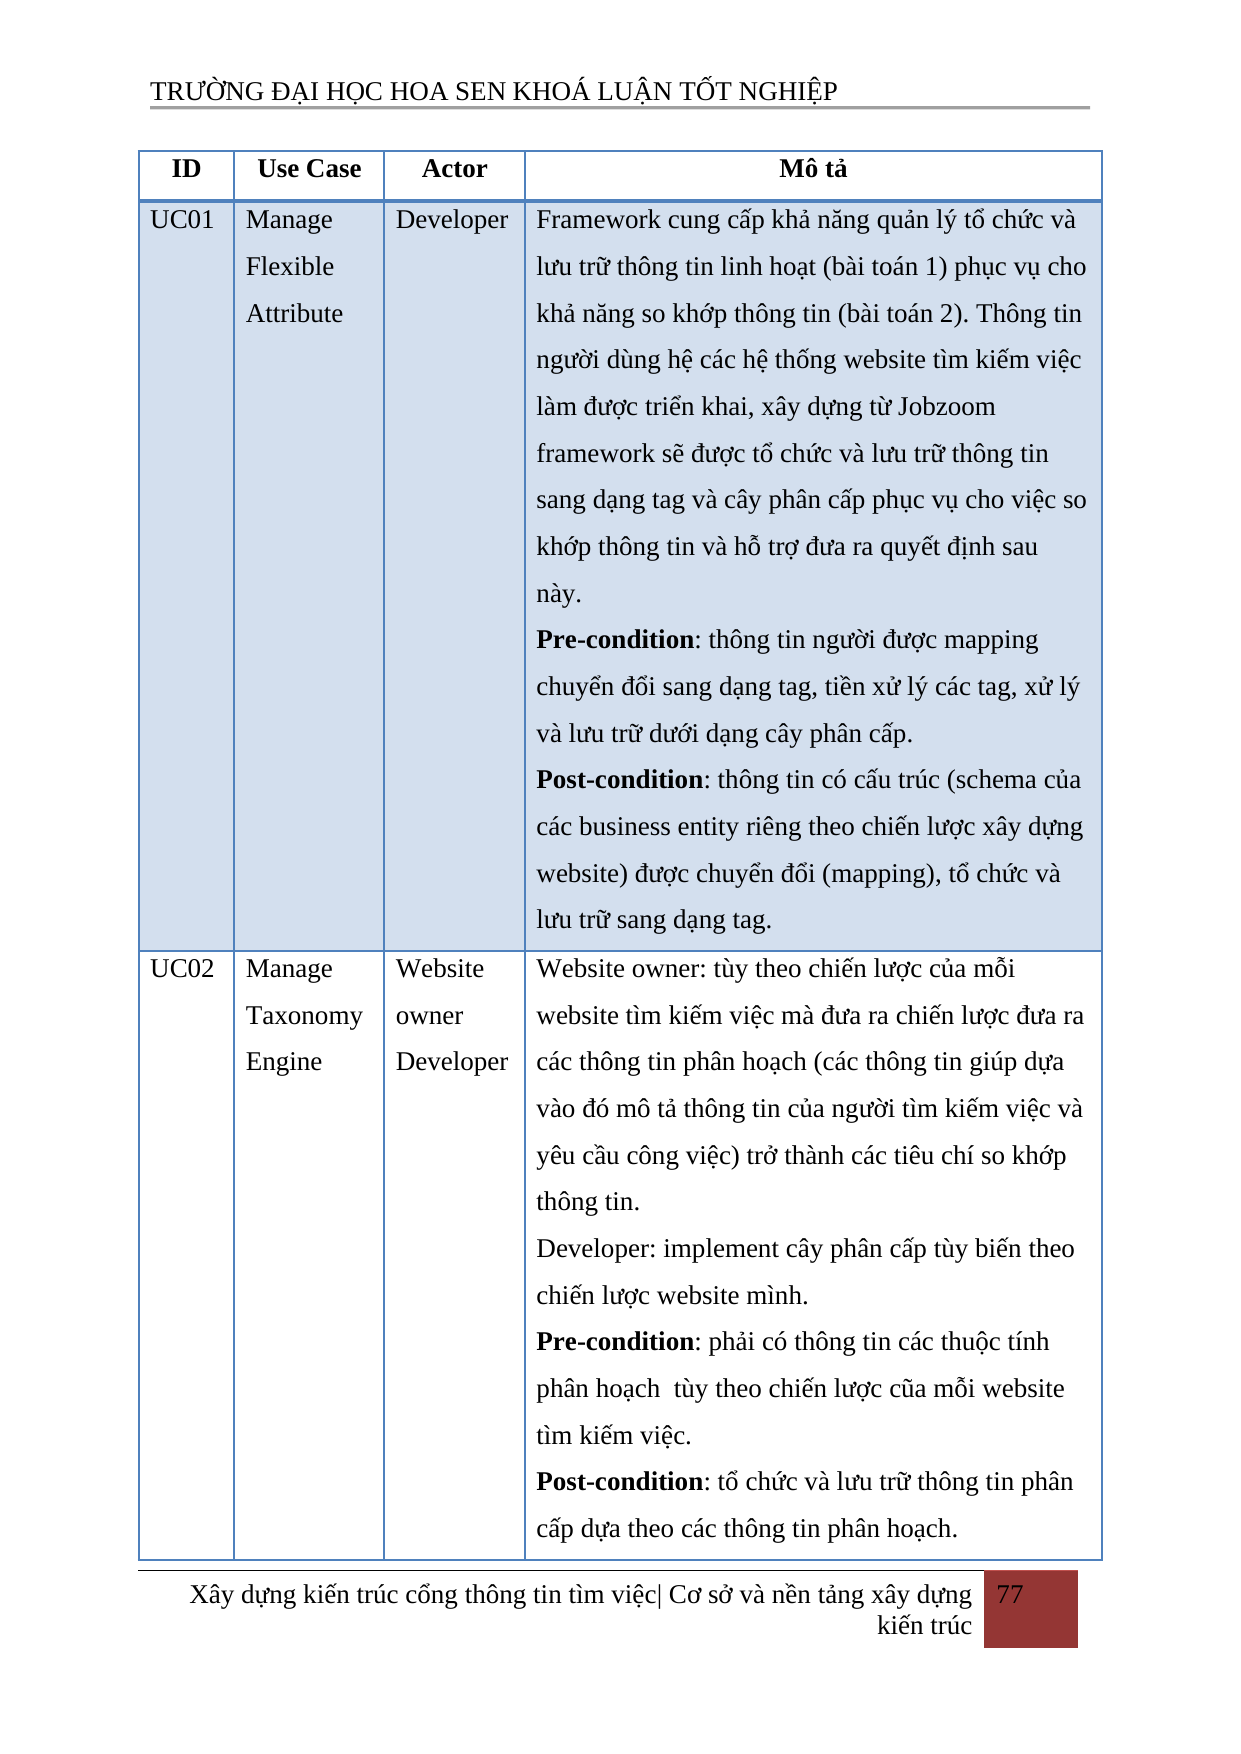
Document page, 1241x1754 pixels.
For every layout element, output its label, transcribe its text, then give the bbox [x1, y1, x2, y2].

table_cell UC01 [140, 203, 233, 950]
table_header Use Case [235, 152, 383, 199]
table_cell Website owner: tùy theo chiến lược của mỗi website tìm kiếm việc mà đưa ra chiến lược đưa ra các thông tin phân hoạch (các thông tin giúp dựa vào đó mô tả thông tin của người tìm kiếm việc và yêu cầu công việc) trở thành các tiêu chí so khớp thông tin. Developer: implement cây phân cấp tùy biến theo chiến lược website mình. Pre-condition: phải có thông tin các thuộc tính phân hoạch tùy theo chiến lược cũa mỗi website tìm kiếm việc. Post-condition: tổ chức và lưu trữ thông tin phân cấp dựa theo các thông tin phân hoạch. [526, 952, 1101, 1559]
table_cell Manage Taxonomy Engine [235, 952, 383, 1559]
table_cell Developer [385, 203, 524, 950]
table_header ID [140, 152, 233, 199]
table_cell Manage Flexible Attribute [235, 203, 383, 950]
table_header Actor [385, 152, 524, 199]
table_header Mô tả [526, 152, 1101, 199]
table_cell UC02 [140, 952, 233, 1559]
table_cell Website owner Developer [385, 952, 524, 1559]
table_cell Framework cung cấp khả năng quản lý tổ chức và lưu trữ thông tin linh hoạt (bài toán 1) phục vụ cho khả năng so khớp thông tin (bài toán 2). Thông tin người dùng hệ các hệ thống website tìm kiếm việc làm được triển khai, xây dựng từ Jobzoom framework sẽ được tổ chức và lưu trữ thông tin sang dạng tag và cây phân cấp phục vụ cho việc so khớp thông tin và hỗ trợ đưa ra quyết định sau này. Pre-condition: thông tin người được mapping chuyển đổi sang dạng tag, tiền xử lý các tag, xử lý và lưu trữ dưới dạng cây phân cấp. Post-condition: thông tin có cấu trúc (schema của các business entity riêng theo chiến lược xây dựng website) được chuyển đổi (mapping), tổ chức và lưu trữ sang dạng tag. [526, 203, 1101, 950]
